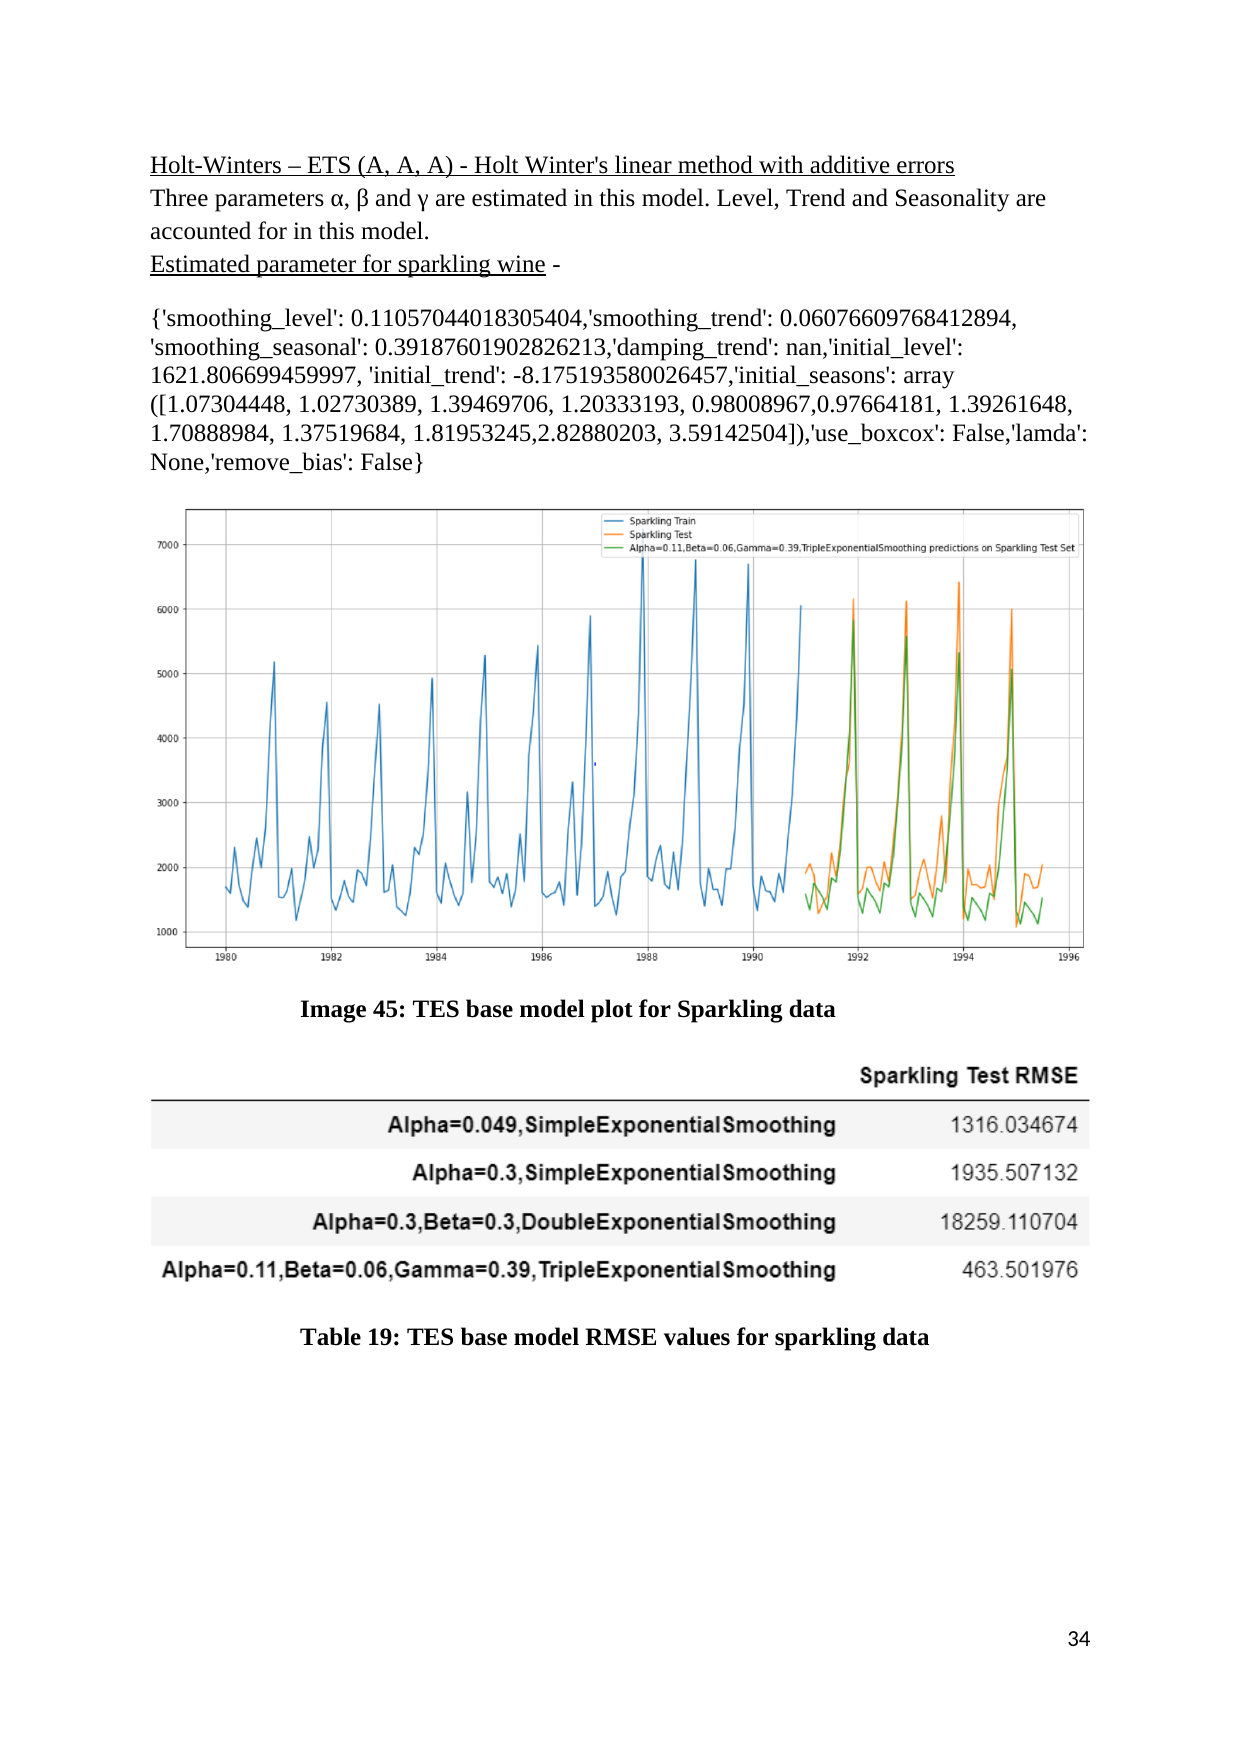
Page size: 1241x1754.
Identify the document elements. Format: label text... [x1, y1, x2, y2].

text Estimated parameter for sparkling wine - [150, 249, 1090, 278]
picture [150, 504, 1091, 966]
text {'smoothing_level': 0.11057044018305404,'smoothing_trend': 0.06076609768412894, 'smoothing_seasonal': 0.39187601902826213,'damping_trend': nan,'initial_level': 1621.806699459997, 'initial_trend': -8.175193580026457,'initial_seasons': array ([1.07304448, 1.02730389, 1.39469706, 1.20333193, 0.98008967,0.97664181, 1.39261648, 1.70888984, 1.37519684, 1.81953245,2.82880203, 3.59142504]),'use_boxcox': False,'lamda': None,'remove_bias': False} [150, 303, 1090, 475]
picture [150, 1052, 1091, 1294]
text Image 45: TES base model plot for Sparkling data [300, 994, 1090, 1023]
text Table 19: TES base model RMSE values for sparkling data [225, 1322, 1090, 1351]
subtitle Holt-Winters – ETS (A, A, A) - Holt Winter's linear method with additive errors [150, 150, 1090, 179]
subtitle Three parameters α, β and γ are estimated in this model. Level, Trend and Seasonality are accounted for in this model. [150, 183, 1090, 245]
